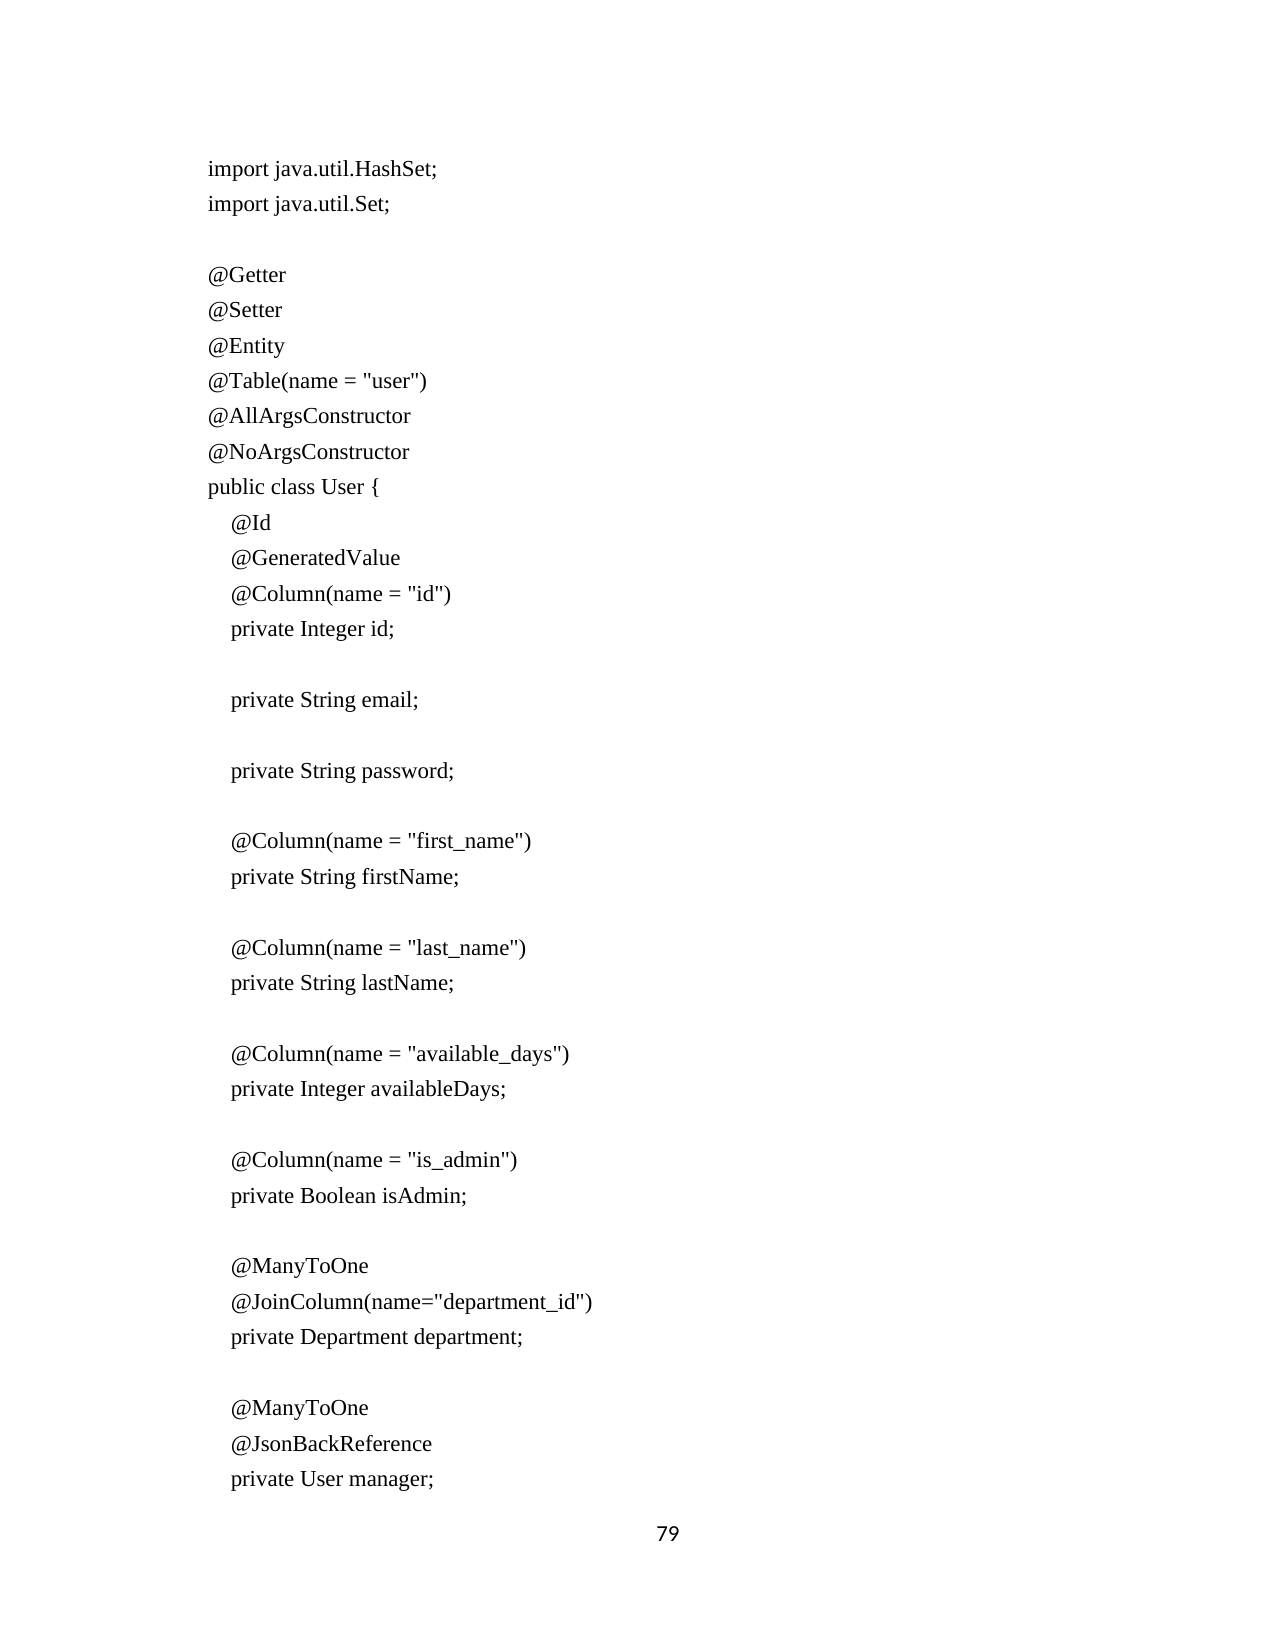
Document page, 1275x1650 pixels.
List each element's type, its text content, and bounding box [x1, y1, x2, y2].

text @Column(name = "available_days") [148, 1033, 1127, 1068]
text private Boolean isAdmin; [148, 1175, 1127, 1210]
text private String email; [148, 679, 1127, 714]
text @NoArgsConstructor [148, 431, 1127, 466]
text @AllArgsConstructor [148, 396, 1127, 431]
text private String firstName; [148, 856, 1127, 891]
text @ManyToOne [148, 1246, 1127, 1281]
text @Setter [148, 289, 1127, 325]
text @Getter [148, 254, 1127, 289]
text @Table(name = "user") [148, 360, 1127, 396]
text @JsonBackReference [148, 1423, 1127, 1458]
text @JoinColumn(name="department_id") [148, 1281, 1127, 1316]
text @Column(name = "last_name") [148, 927, 1127, 962]
text import java.util.Set; [148, 183, 1127, 218]
text @Column(name = "id") [148, 573, 1127, 608]
text private String password; [148, 750, 1127, 785]
text private User manager; [148, 1458, 1127, 1493]
text private Integer availableDays; [148, 1068, 1127, 1104]
text @Id [148, 502, 1127, 537]
text private String lastName; [148, 962, 1127, 998]
text import java.util.HashSet; [148, 148, 1127, 183]
text @GeneratedValue [148, 537, 1127, 573]
text private Integer id; [148, 608, 1127, 643]
text public class User { [148, 466, 1127, 502]
text private Department department; [148, 1316, 1127, 1352]
text @Column(name = "is_admin") [148, 1139, 1127, 1175]
text @Column(name = "first_name") [148, 821, 1127, 856]
text @Entity [148, 325, 1127, 360]
text @ManyToOne [148, 1387, 1127, 1423]
